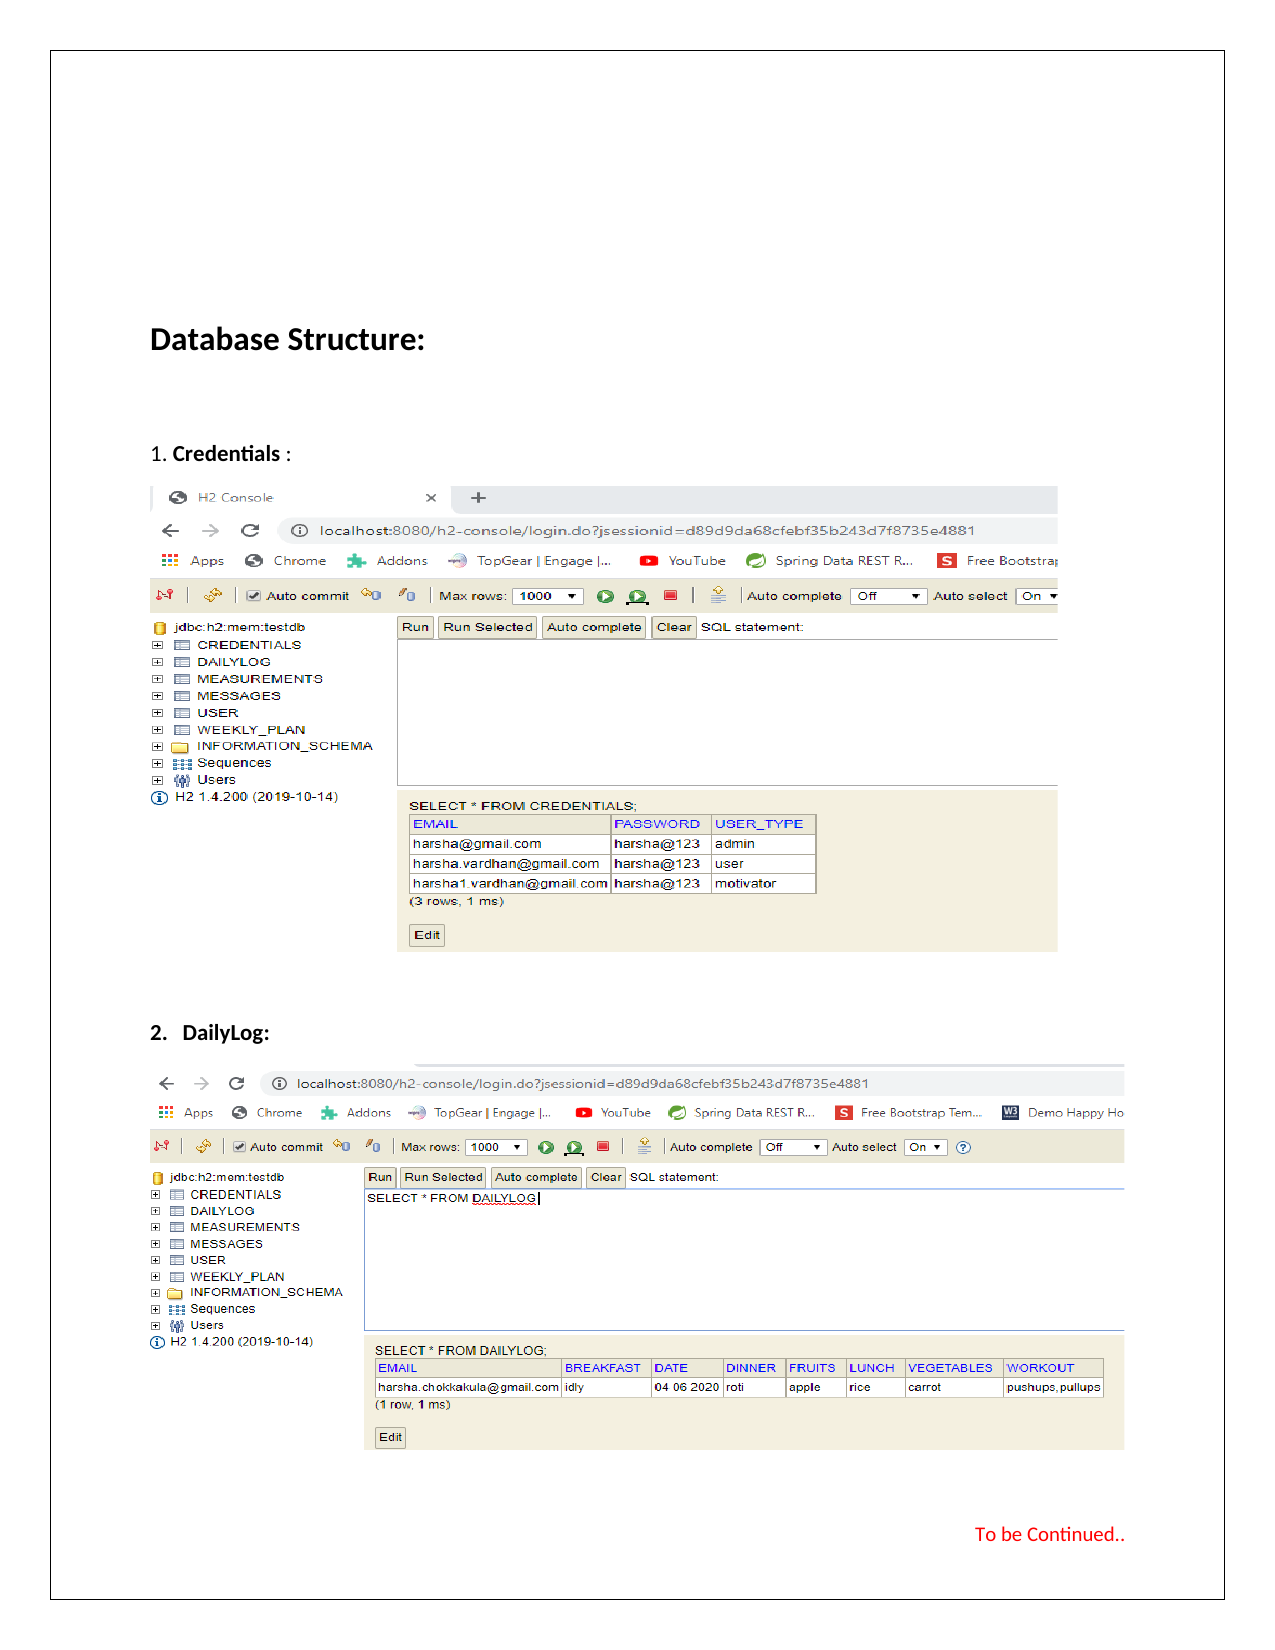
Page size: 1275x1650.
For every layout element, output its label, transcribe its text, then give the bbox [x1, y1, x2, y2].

picture [150, 1064, 1125, 1450]
picture [150, 486, 1058, 952]
text Database Structure: [150, 318, 1125, 359]
text 1. Credentials : [150, 379, 1125, 467]
list DailyLog: [150, 1018, 1125, 1046]
